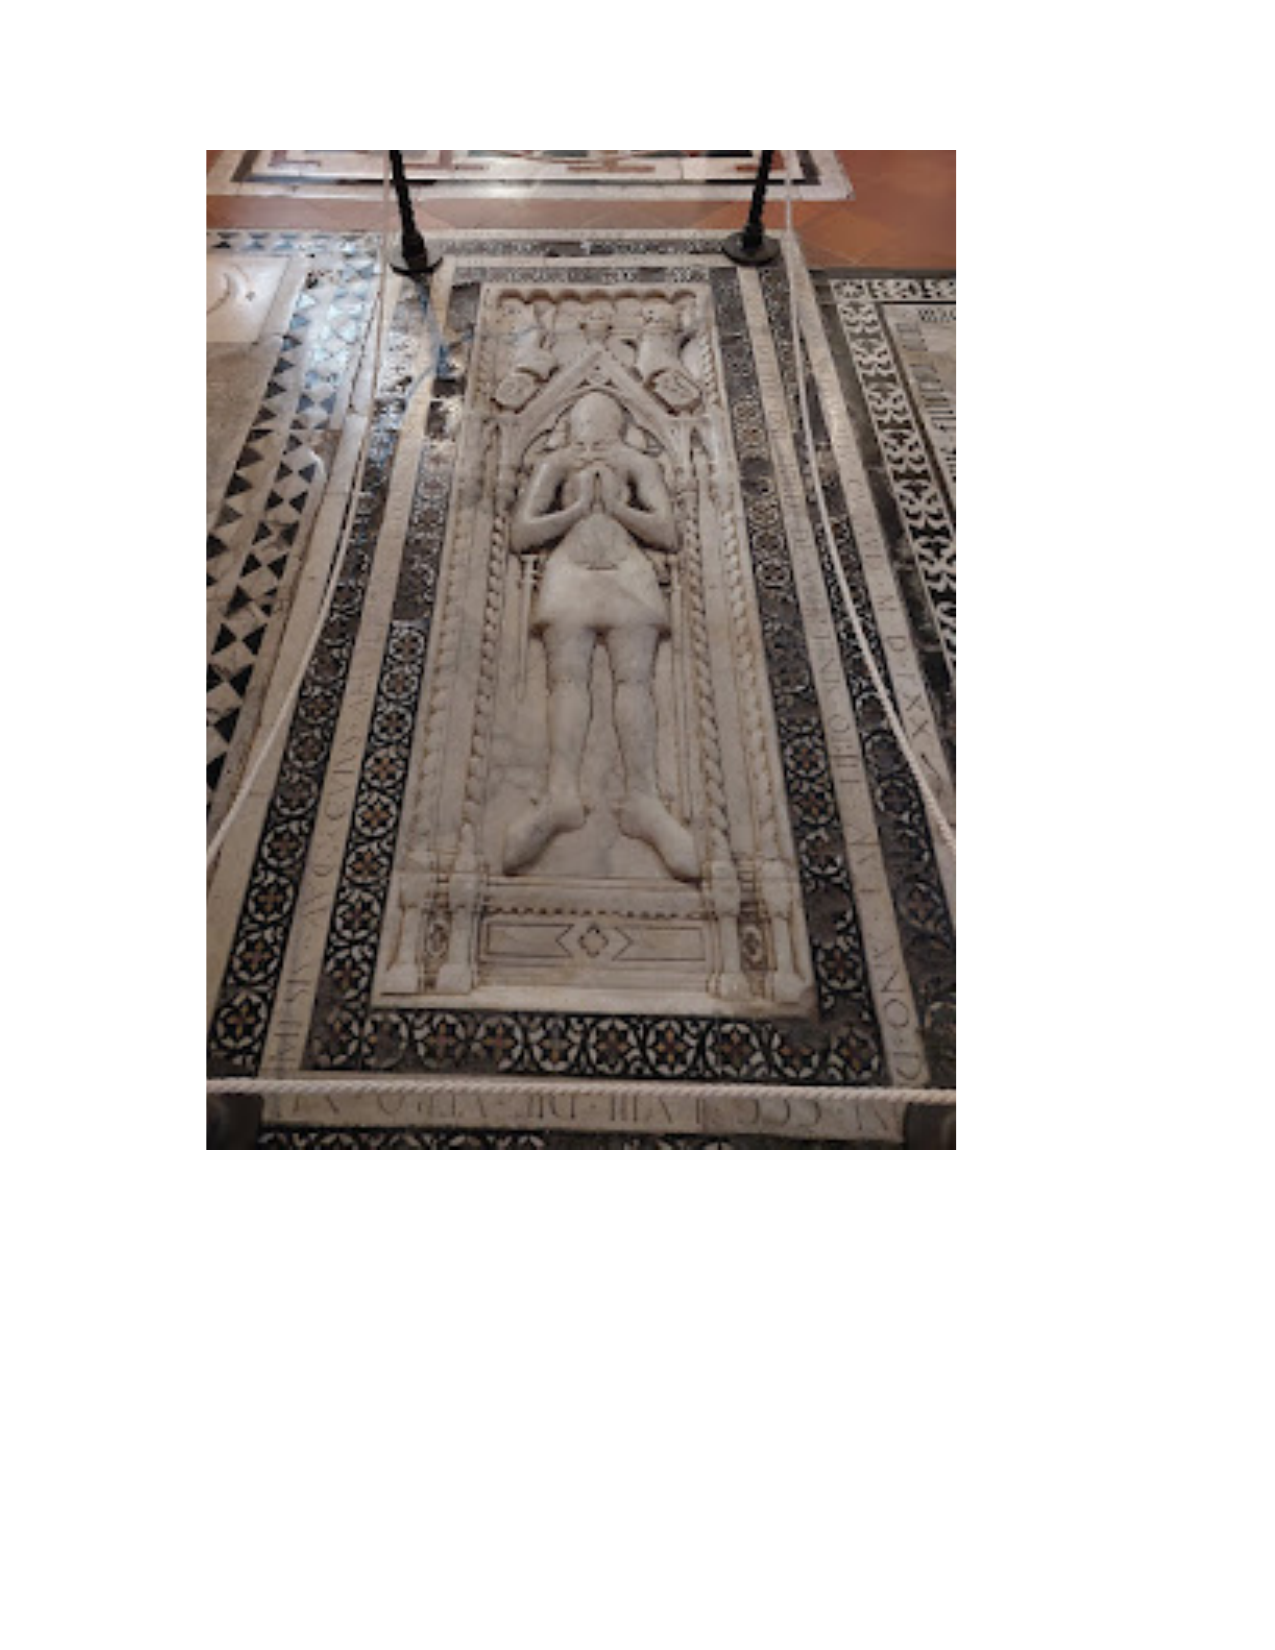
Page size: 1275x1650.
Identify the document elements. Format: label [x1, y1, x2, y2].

picture [206, 150, 957, 1150]
